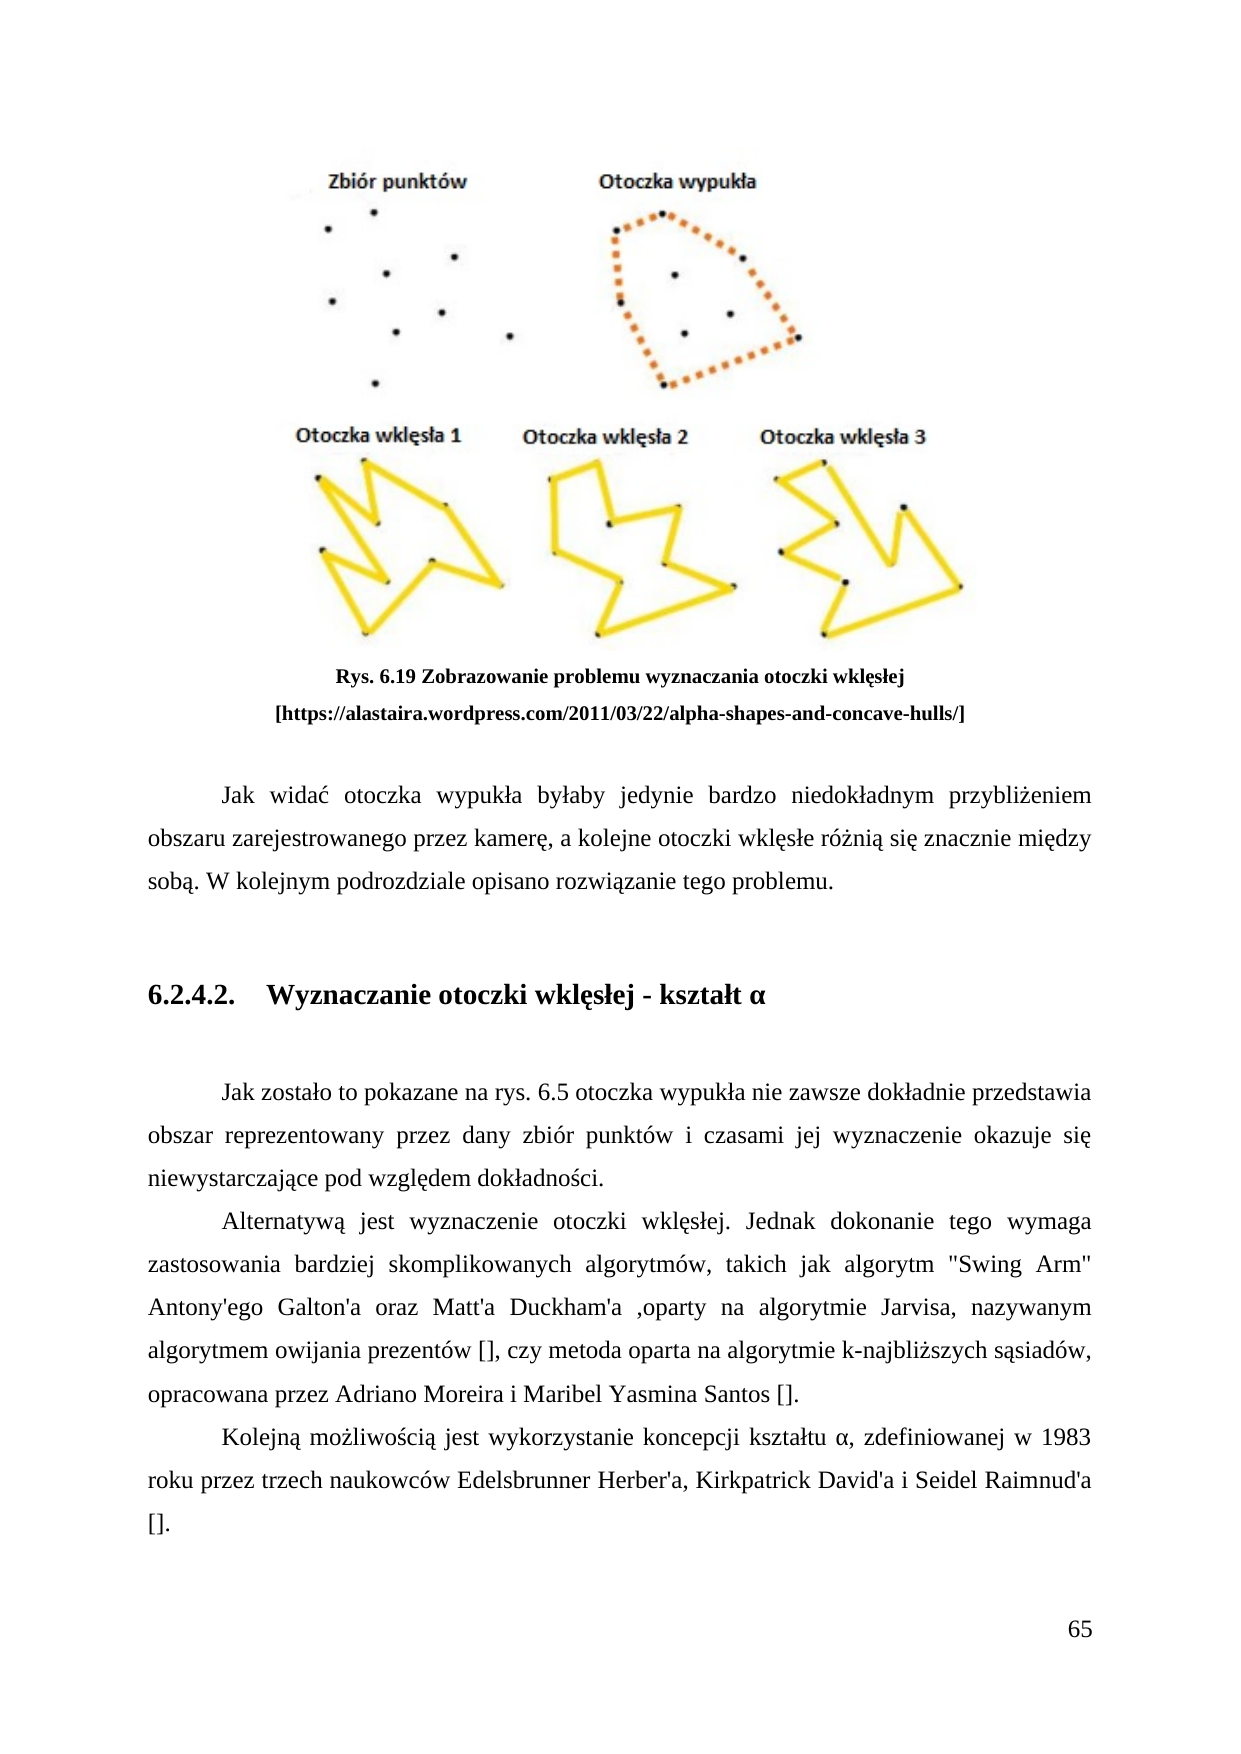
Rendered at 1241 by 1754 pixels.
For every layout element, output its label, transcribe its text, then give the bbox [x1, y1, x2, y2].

text Alternatywą jest wyznaczenie otoczki wklęsłej. Jednak dokonanie tego wymaga zastosowania bardziej skomplikowanych algorytmów, takich jak algorytm "Swing Arm" Antony'ego Galton'a oraz Matt'a Duckham'a ,oparty na algorytmie Jarvisa, nazywanym algorytmem owijania prezentów [], czy metoda oparta na algorytmie k-najbliższych sąsiadów, opracowana przez Adriano Moreira i Maribel Yasmina Santos []. [148, 1206, 1092, 1407]
picture [263, 147, 977, 651]
text Jak widać otoczka wypukła byłaby jedynie bardzo niedokładnym przybliżeniem obszaru zarejestrowanego przez kamerę, a kolejne otoczki wklęsłe różnią się znacznie między sobą. W kolejnym podrozdziale opisano rozwiązanie tego problemu. [148, 780, 1092, 895]
subtitle Wyznaczanie otoczki wklęsłej - kształt α [148, 977, 1092, 1011]
text Jak zostało to pokazane na rys. 6.5 otoczka wypukła nie zawsze dokładnie przedstawia obszar reprezentowany przez dany zbiór punktów i czasami jej wyznaczenie okazuje się niewystarczające pod względem dokładności. [148, 1077, 1092, 1192]
text Kolejną możliwością jest wykorzystanie koncepcji kształtu α, zdefiniowanej w 1983 roku przez trzech naukowców Edelsbrunner Herber'a, Kirkpatrick David'a i Seidel Raimnud'a []. [148, 1422, 1092, 1537]
